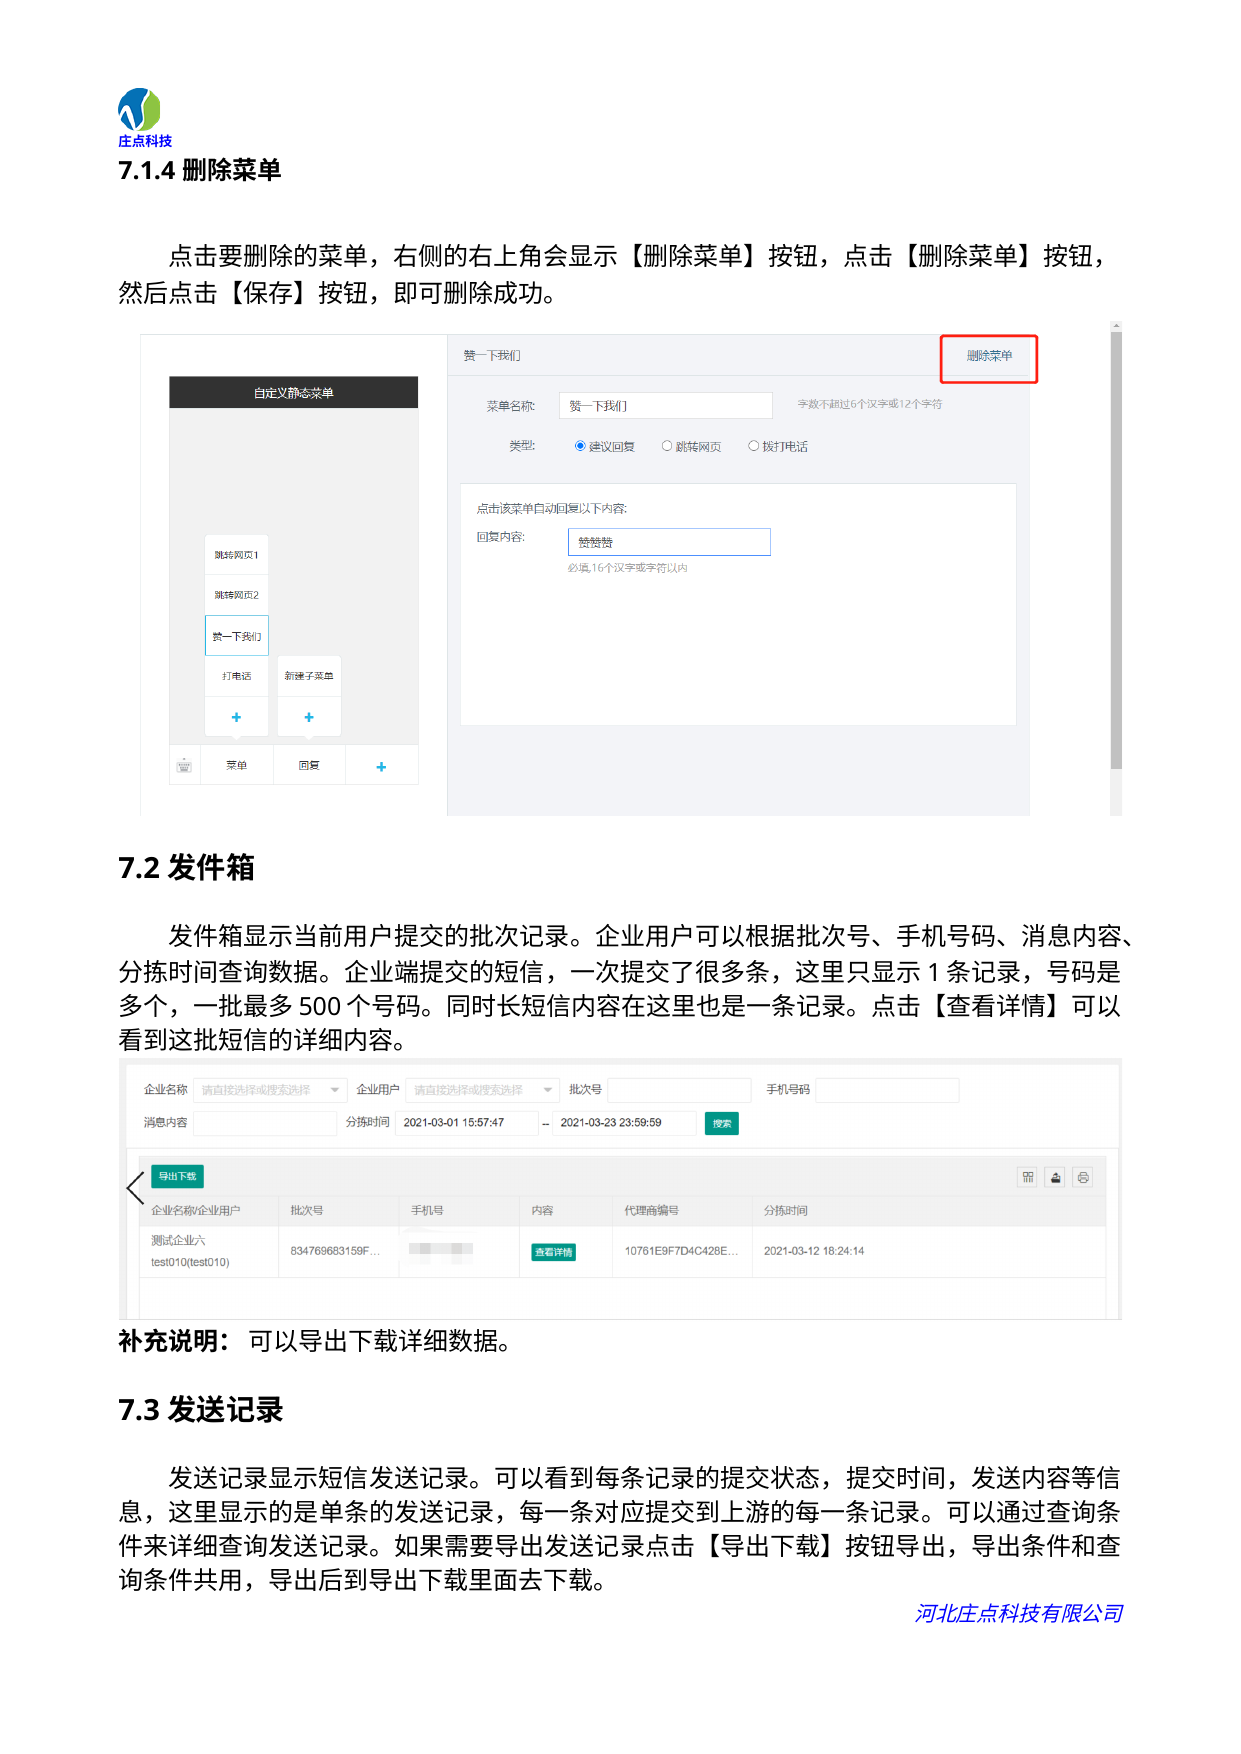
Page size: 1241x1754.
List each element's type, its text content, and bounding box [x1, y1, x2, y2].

picture [118, 321, 1123, 816]
text 发件箱显示当前用户提交的批次记录。企业用户可以根据批次号、手机号码、消息内容、分拣时间查询数据。企业端提交的短信，一次提交了很多条，这里只显示1条记录，号码是多个，一批最多500个号码。同时长短信内容在这里也是一条记录。点击【查看详情】可以看到这批短信的详细内容。 [118, 916, 1122, 1057]
text 发送记录显示短信发送记录。可以看到每条记录的提交状态，提交时间，发送内容等信息，这里显示的是单条的发送记录，每一条对应提交到上游的每一条记录。可以通过查询条件来详细查询发送记录。如果需要导出发送记录点击【导出下载】按钮导出，导出条件和查询条件共用，导出后到导出下载里面去下载。 [118, 1458, 1122, 1597]
picture [118, 88, 161, 131]
text 点击要删除的菜单，右侧的右上角会显示【删除菜单】按钮，点击【删除菜单】按钮，然后点击【保存】按钮，即可删除成功。 [118, 237, 1122, 309]
text 补充说明： 可以导出下载详细数据。 [118, 1322, 1122, 1357]
subtitle 7.3 发送记录 [118, 1387, 1122, 1429]
subtitle 7.2 发件箱 [118, 845, 1122, 887]
picture [118, 1057, 1123, 1322]
subtitle 7.1.4 删除菜单 [118, 150, 1122, 186]
